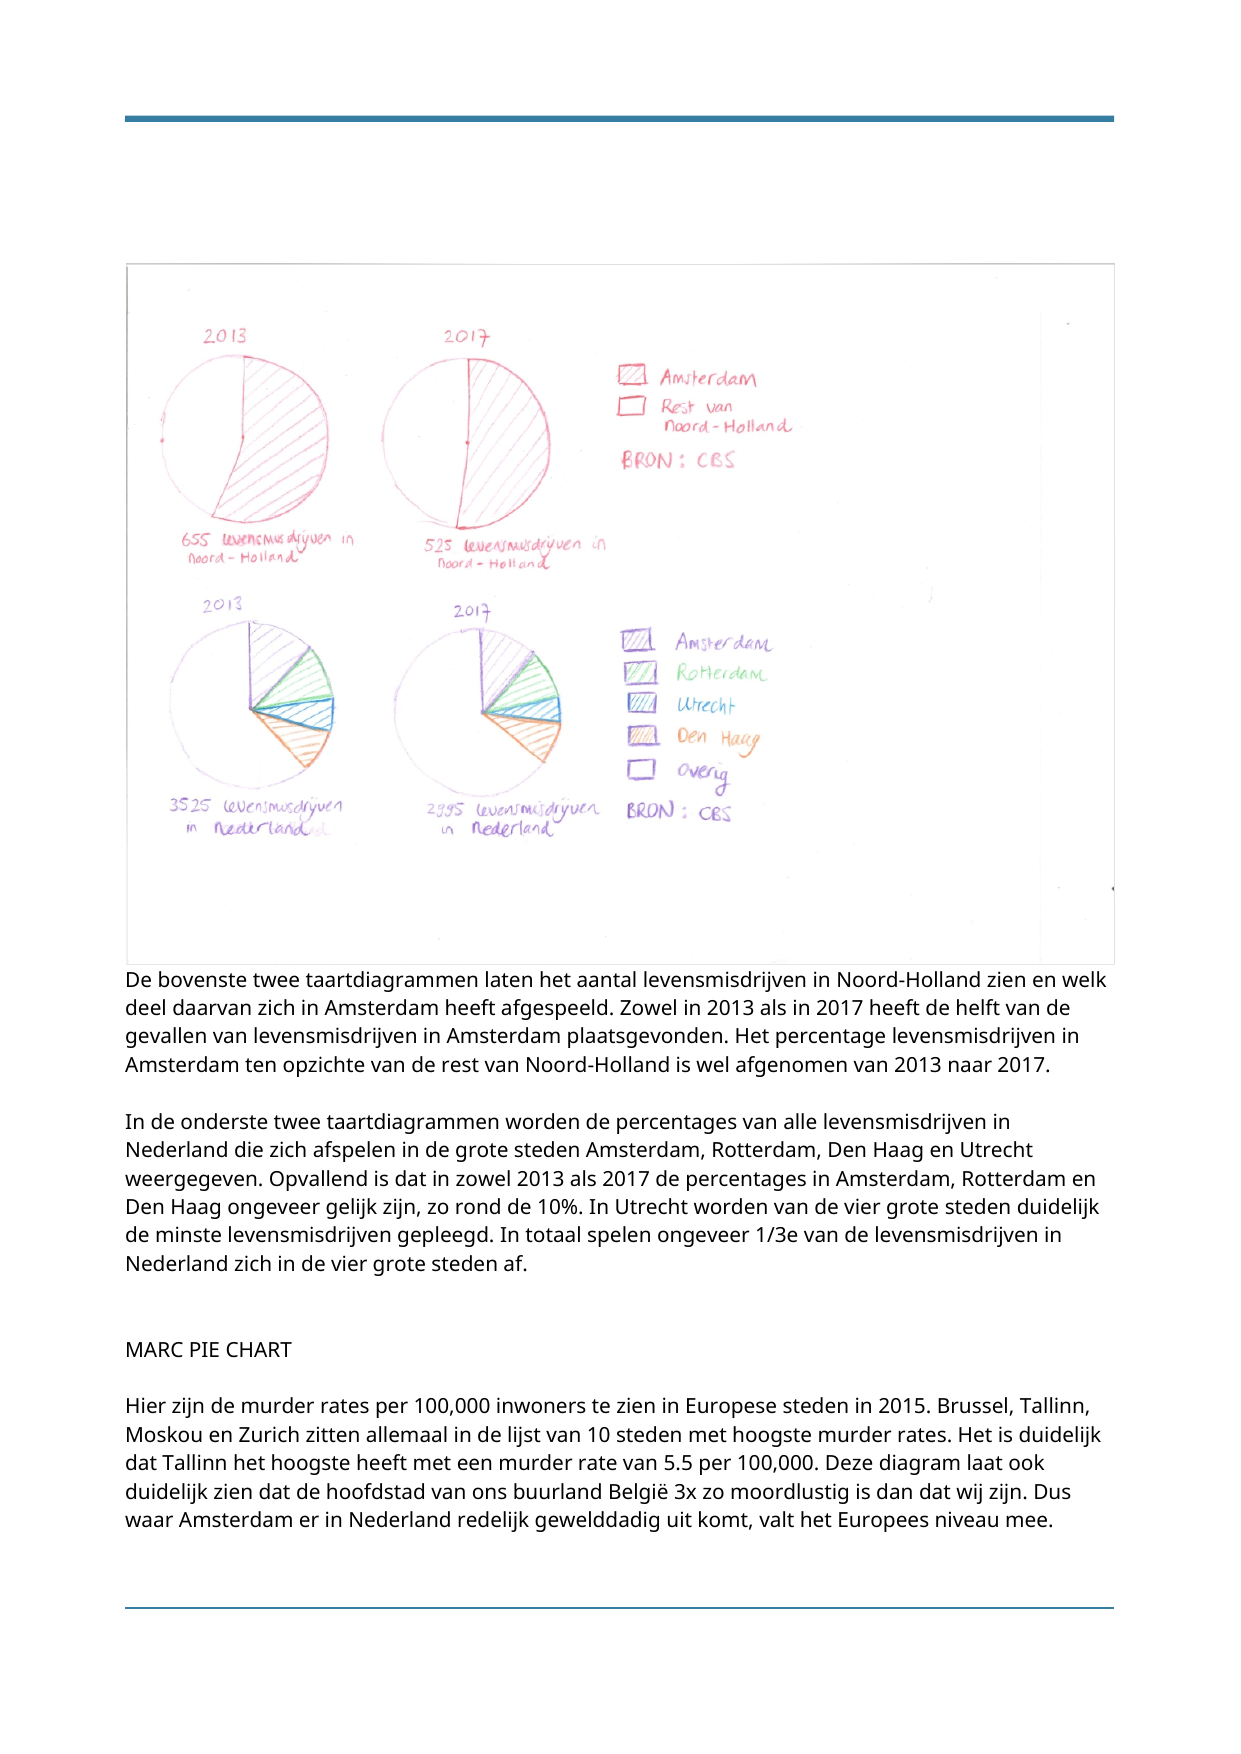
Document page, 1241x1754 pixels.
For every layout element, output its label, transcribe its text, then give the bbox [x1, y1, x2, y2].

text Hier zijn de murder rates per 100,000 inwoners te zien in Europese steden in 2015. Brussel, Tallinn, Moskou en Zurich zitten allemaal in de lijst van 10 steden met hoogste murder rates. Het is duidelijk dat Tallinn het hoogste heeft met een murder rate van 5.5 per 100,000. Deze diagram laat ook duidelijk zien dat de hoofdstad van ons buurland België 3x zo moordlustig is dan dat wij zijn. Dus waar Amsterdam er in Nederland redelijk gewelddadig uit komt, valt het Europees niveau mee. [125, 1392, 1115, 1534]
picture [126, 263, 1115, 965]
text MARC PIE CHART [125, 1335, 1115, 1363]
text In de onderste twee taartdiagrammen worden de percentages van alle levensmisdrijven in Nederland die zich afspelen in de grote steden Amsterdam, Rotterdam, Den Haag en Utrecht weergegeven. Opvallend is dat in zowel 2013 als 2017 de percentages in Amsterdam, Rotterdam en Den Haag ongeveer gelijk zijn, zo rond de 10%. In Utrecht worden van de vier grote steden duidelijk de minste levensmisdrijven gepleegd. In totaal spelen ongeveer 1/3e van de levensmisdrijven in Nederland zich in de vier grote steden af. [125, 1107, 1115, 1277]
text De bovenste twee taartdiagrammen laten het aantal levensmisdrijven in Noord-Holland zien en welk deel daarvan zich in Amsterdam heeft afgespeeld. Zowel in 2013 als in 2017 heeft de helft van de gevallen van levensmisdrijven in Amsterdam plaatsgevonden. Het percentage levensmisdrijven in Amsterdam ten opzichte van de rest van Noord-Holland is wel afgenomen van 2013 naar 2017. [125, 965, 1115, 1078]
